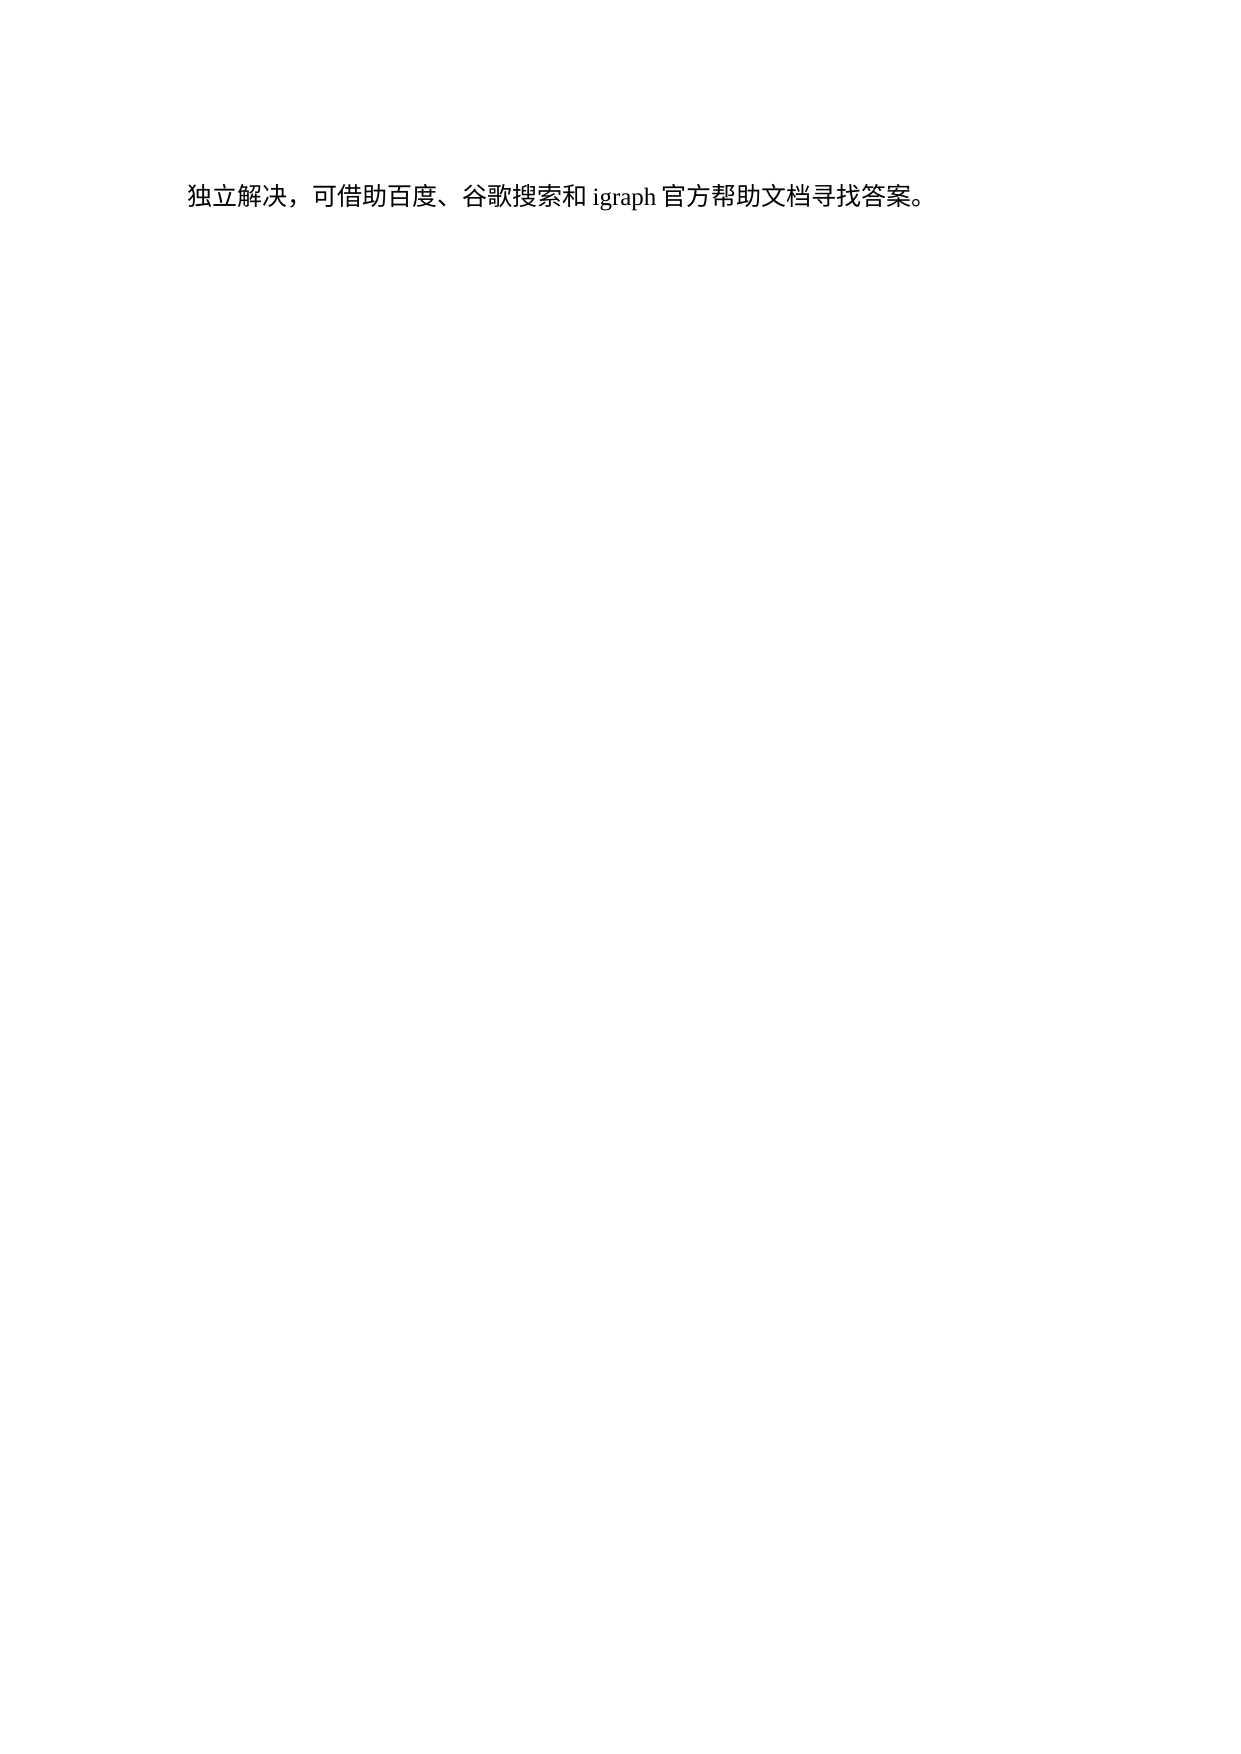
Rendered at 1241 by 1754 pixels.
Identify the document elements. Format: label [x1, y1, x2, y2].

text [187, 162, 1053, 227]
